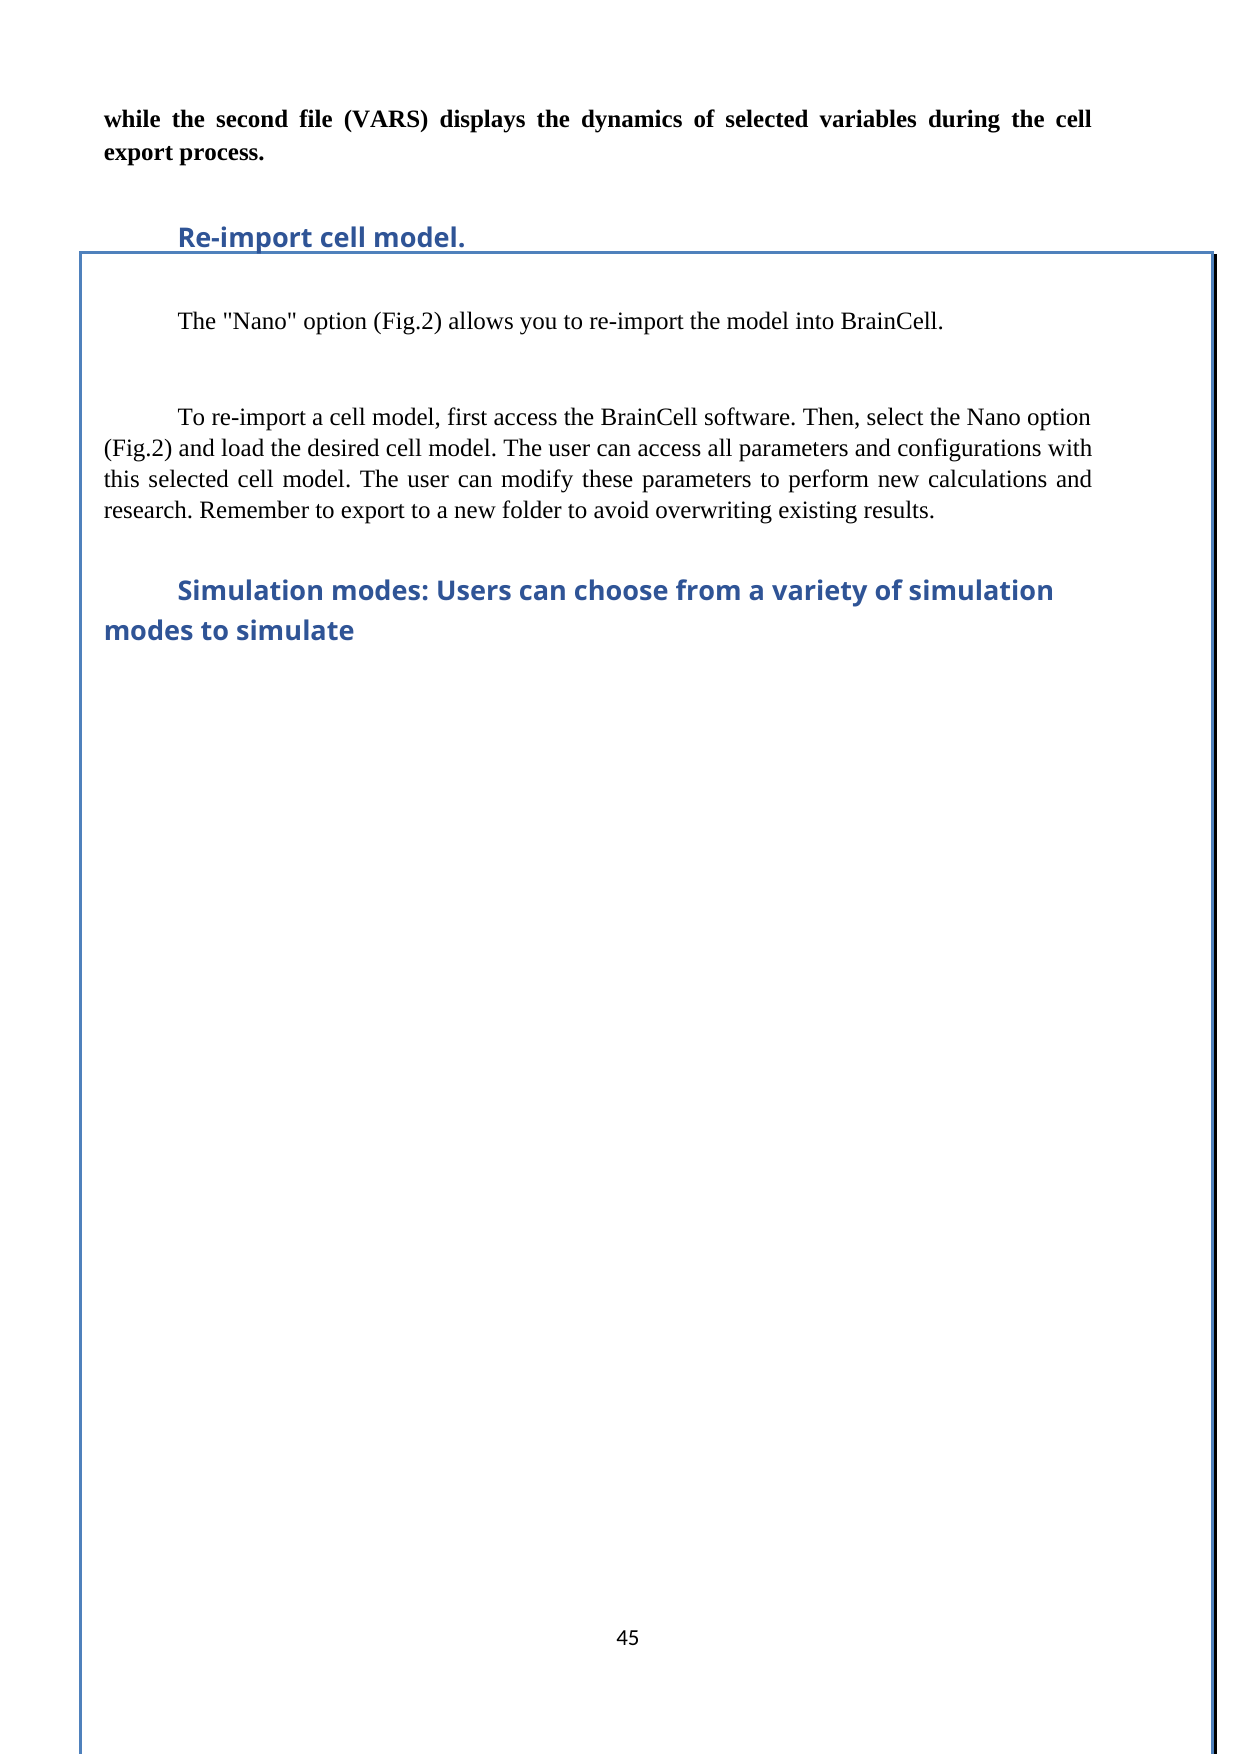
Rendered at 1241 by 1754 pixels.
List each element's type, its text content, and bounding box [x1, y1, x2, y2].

text The "Nano" option (Fig.2) allows you to re-import the model into BrainCell. [103, 306, 1093, 335]
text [103, 104, 1093, 166]
subtitle Simulation modes: Users can choose from a variety of simulation modes to simulate [103, 572, 1093, 648]
subtitle Re-import cell model. [103, 219, 1093, 256]
text To re-import a cell model, first access the BrainCell software. Then, select the Nano option (Fig.2) and load the desired cell model. The user can access all parameters and configurations with this selected cell model. The user can modify these parameters to perform new calculations and research. Remember to export to a new folder to avoid overwriting existing results. [103, 402, 1093, 523]
